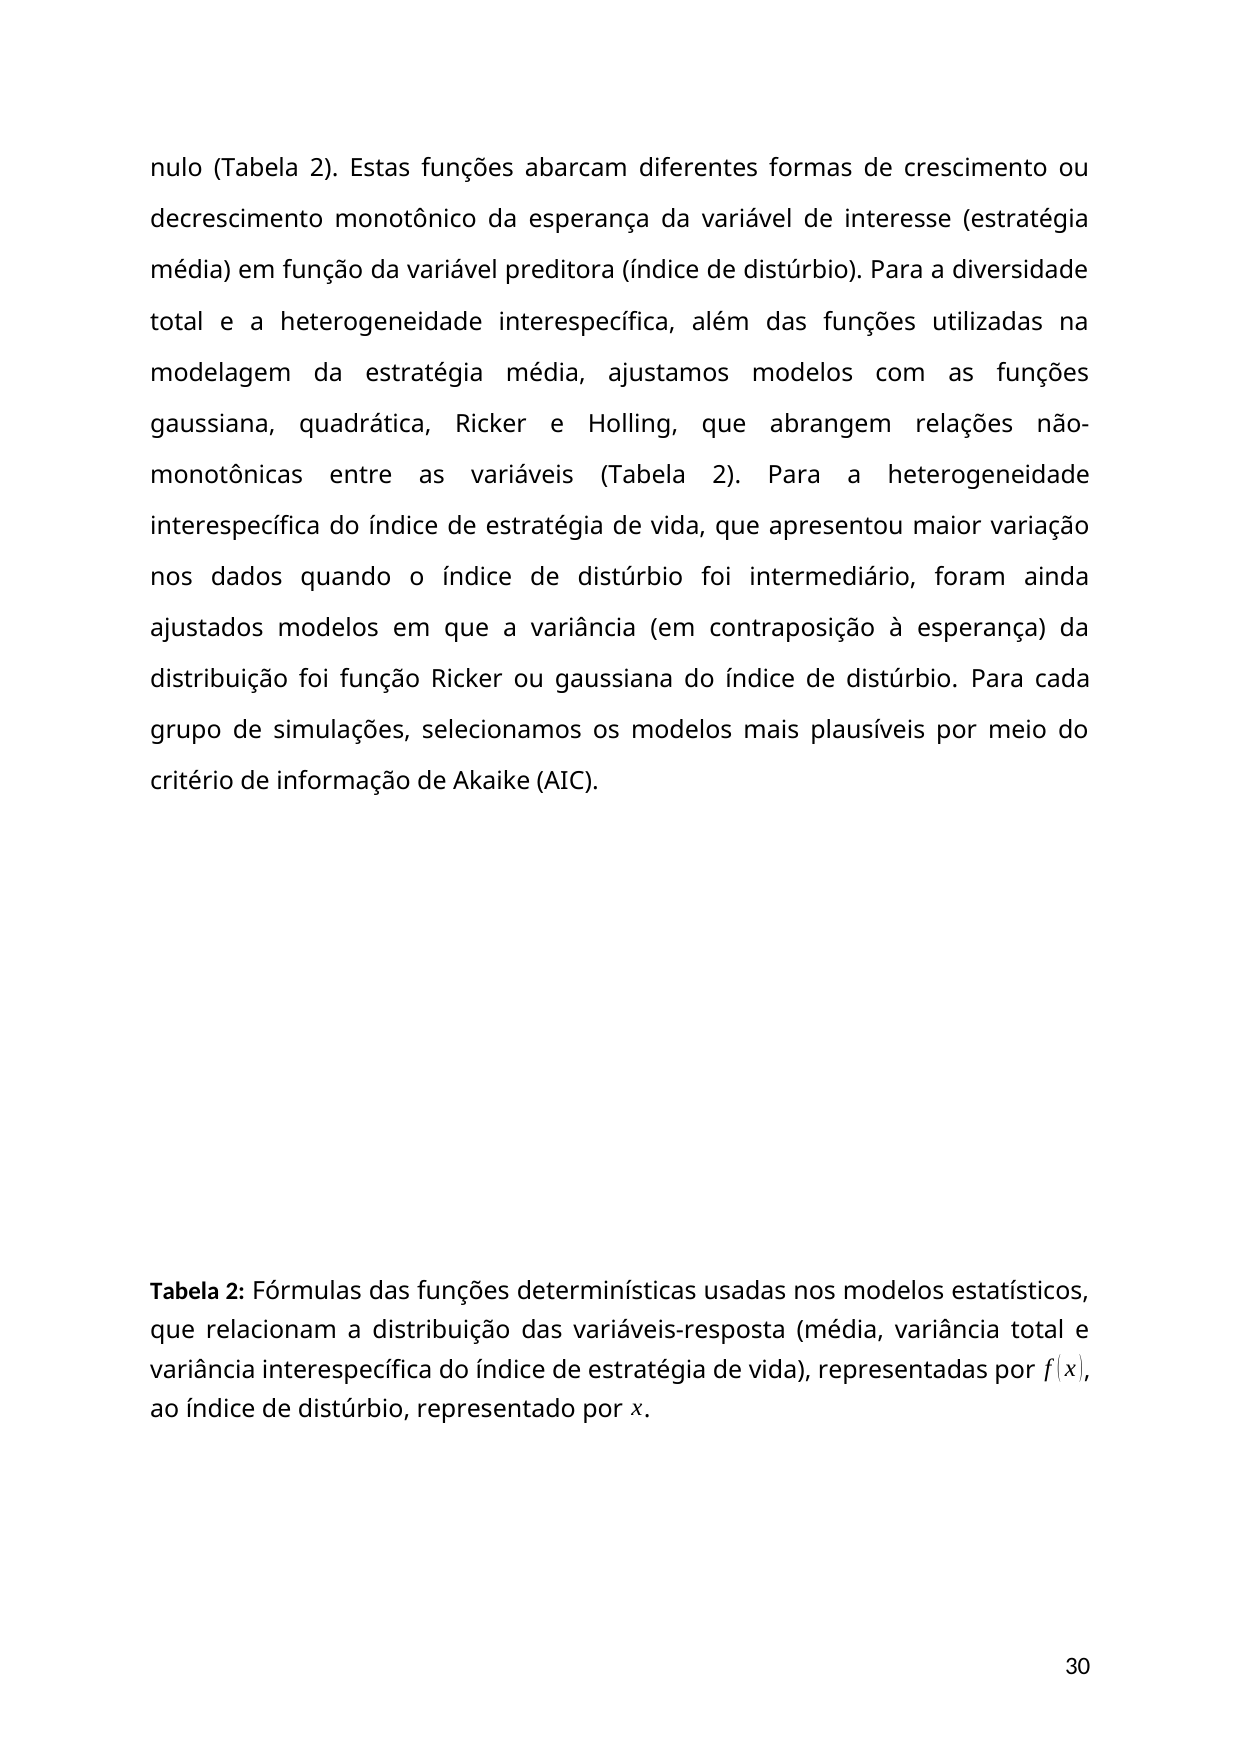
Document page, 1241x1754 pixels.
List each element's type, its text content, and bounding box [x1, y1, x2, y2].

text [150, 150, 1090, 797]
text Tabela 2: Fórmulas das funções determinísticas usadas nos modelos estatísticos, que relacionam a distribuição das variáveis-resposta (média, variância total e variância interespecífica do índice de estratégia de vida), representadas por , ao índice de distúrbio, representado por . [150, 1273, 1090, 1424]
